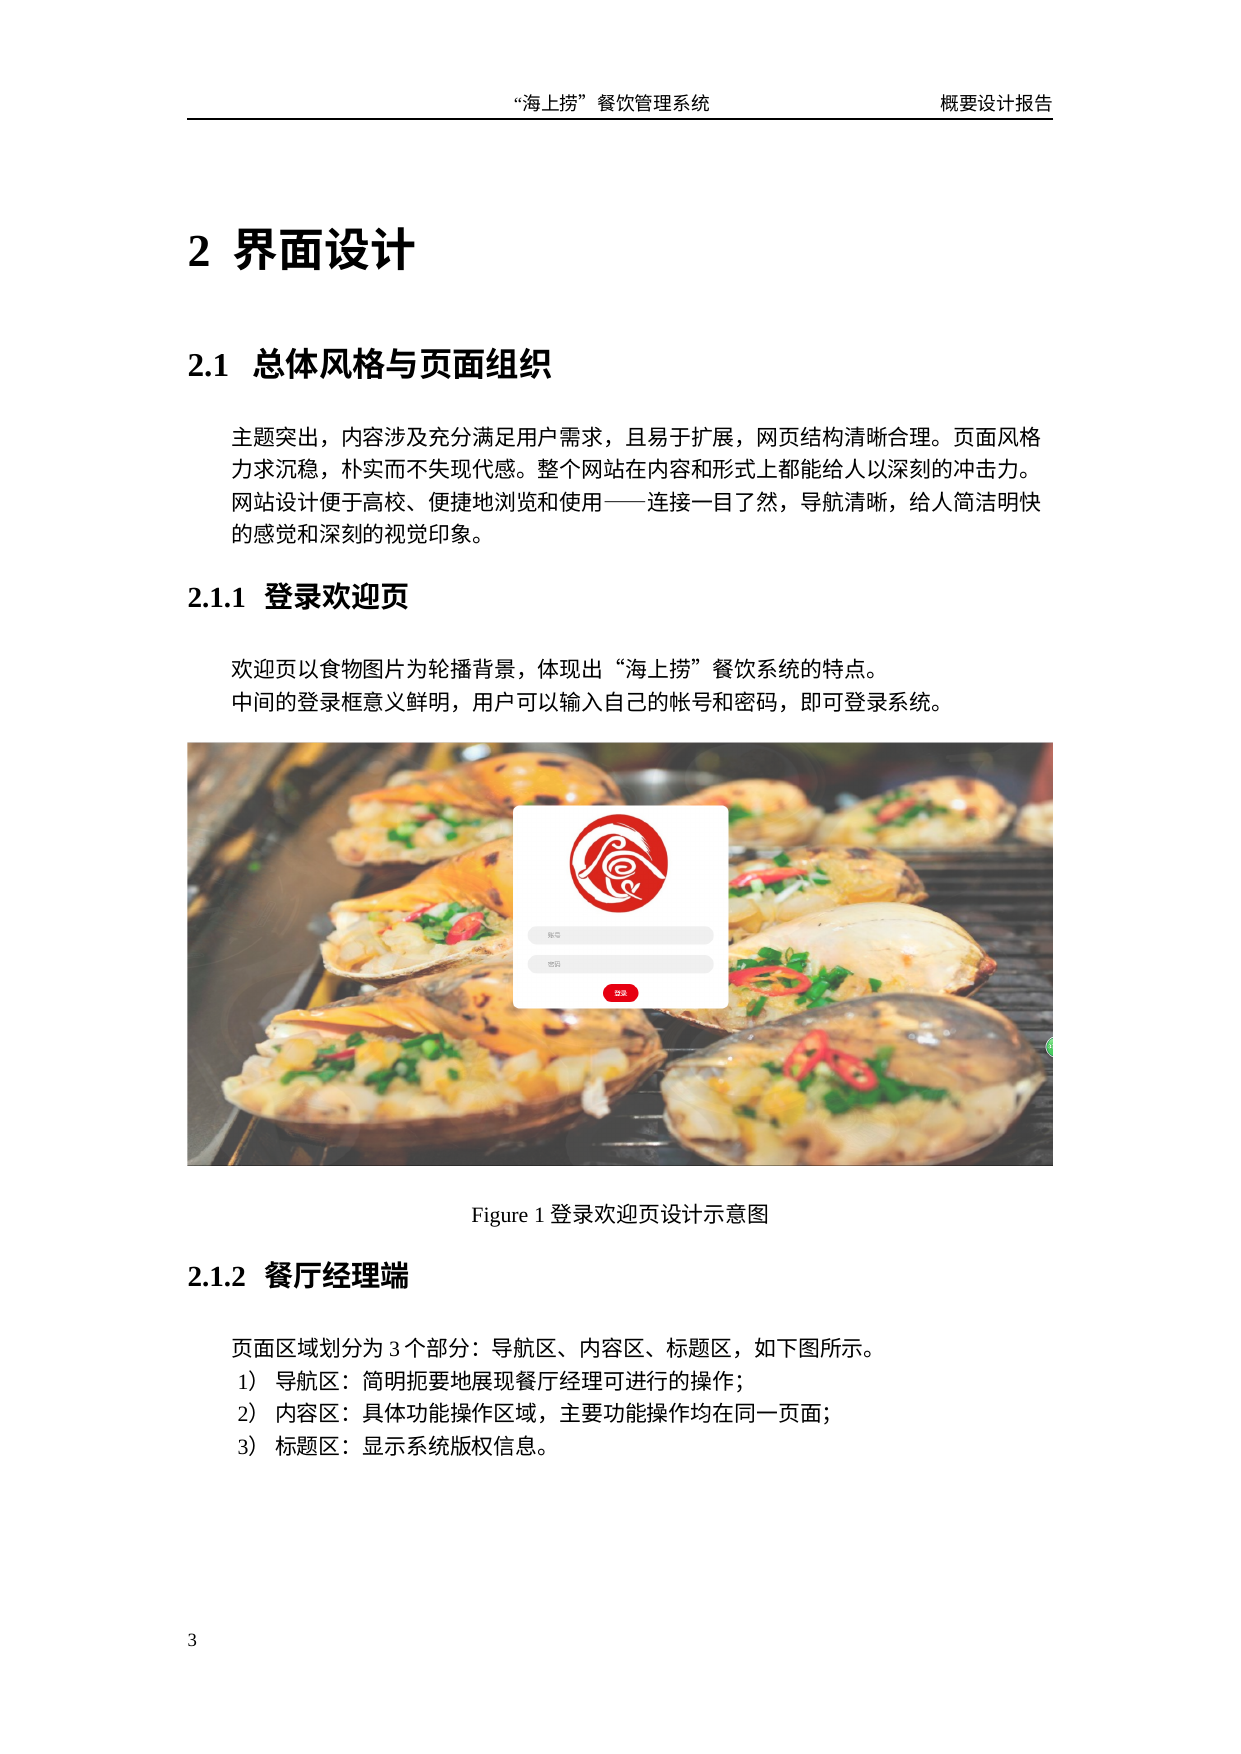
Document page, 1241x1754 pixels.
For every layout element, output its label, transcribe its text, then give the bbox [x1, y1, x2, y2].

text 欢迎页以食物图片为轮播背景，体现出“海上捞”餐饮系统的特点。 [231, 652, 1053, 684]
text 主题突出，内容涉及充分满足用户需求，且易于扩展，网页结构清晰合理。页面风格力求沉稳，朴实而不失现代感。整个网站在内容和形式上都能给人以深刻的冲击力。网站设计便于高校、便捷地浏览和使用——连接一目了然，导航清晰，给人简洁明快的感觉和深刻的视觉印象。 [231, 419, 1053, 549]
subtitle 界面设计 [187, 197, 1053, 295]
text 中间的登录框意义鲜明，用户可以输入自己的帐号和密码，即可登录系统。 [231, 684, 1053, 717]
text 页面区域划分为3个部分：导航区、内容区、标题区，如下图所示。 [231, 1331, 1053, 1363]
list 内容区：具体功能操作区域，主要功能操作均在同一页面； [237, 1396, 1053, 1428]
subtitle 餐厅经理端 [187, 1241, 1053, 1306]
list 导航区：简明扼要地展现餐厅经理可进行的操作； [237, 1363, 1053, 1396]
text Figure 1 登录欢迎页设计示意图 [187, 1197, 1053, 1228]
subtitle 总体风格与页面组织 [187, 329, 1053, 394]
subtitle 登录欢迎页 [187, 562, 1053, 627]
picture [187, 741, 1053, 1166]
list 标题区：显示系统版权信息。 [237, 1428, 1053, 1461]
